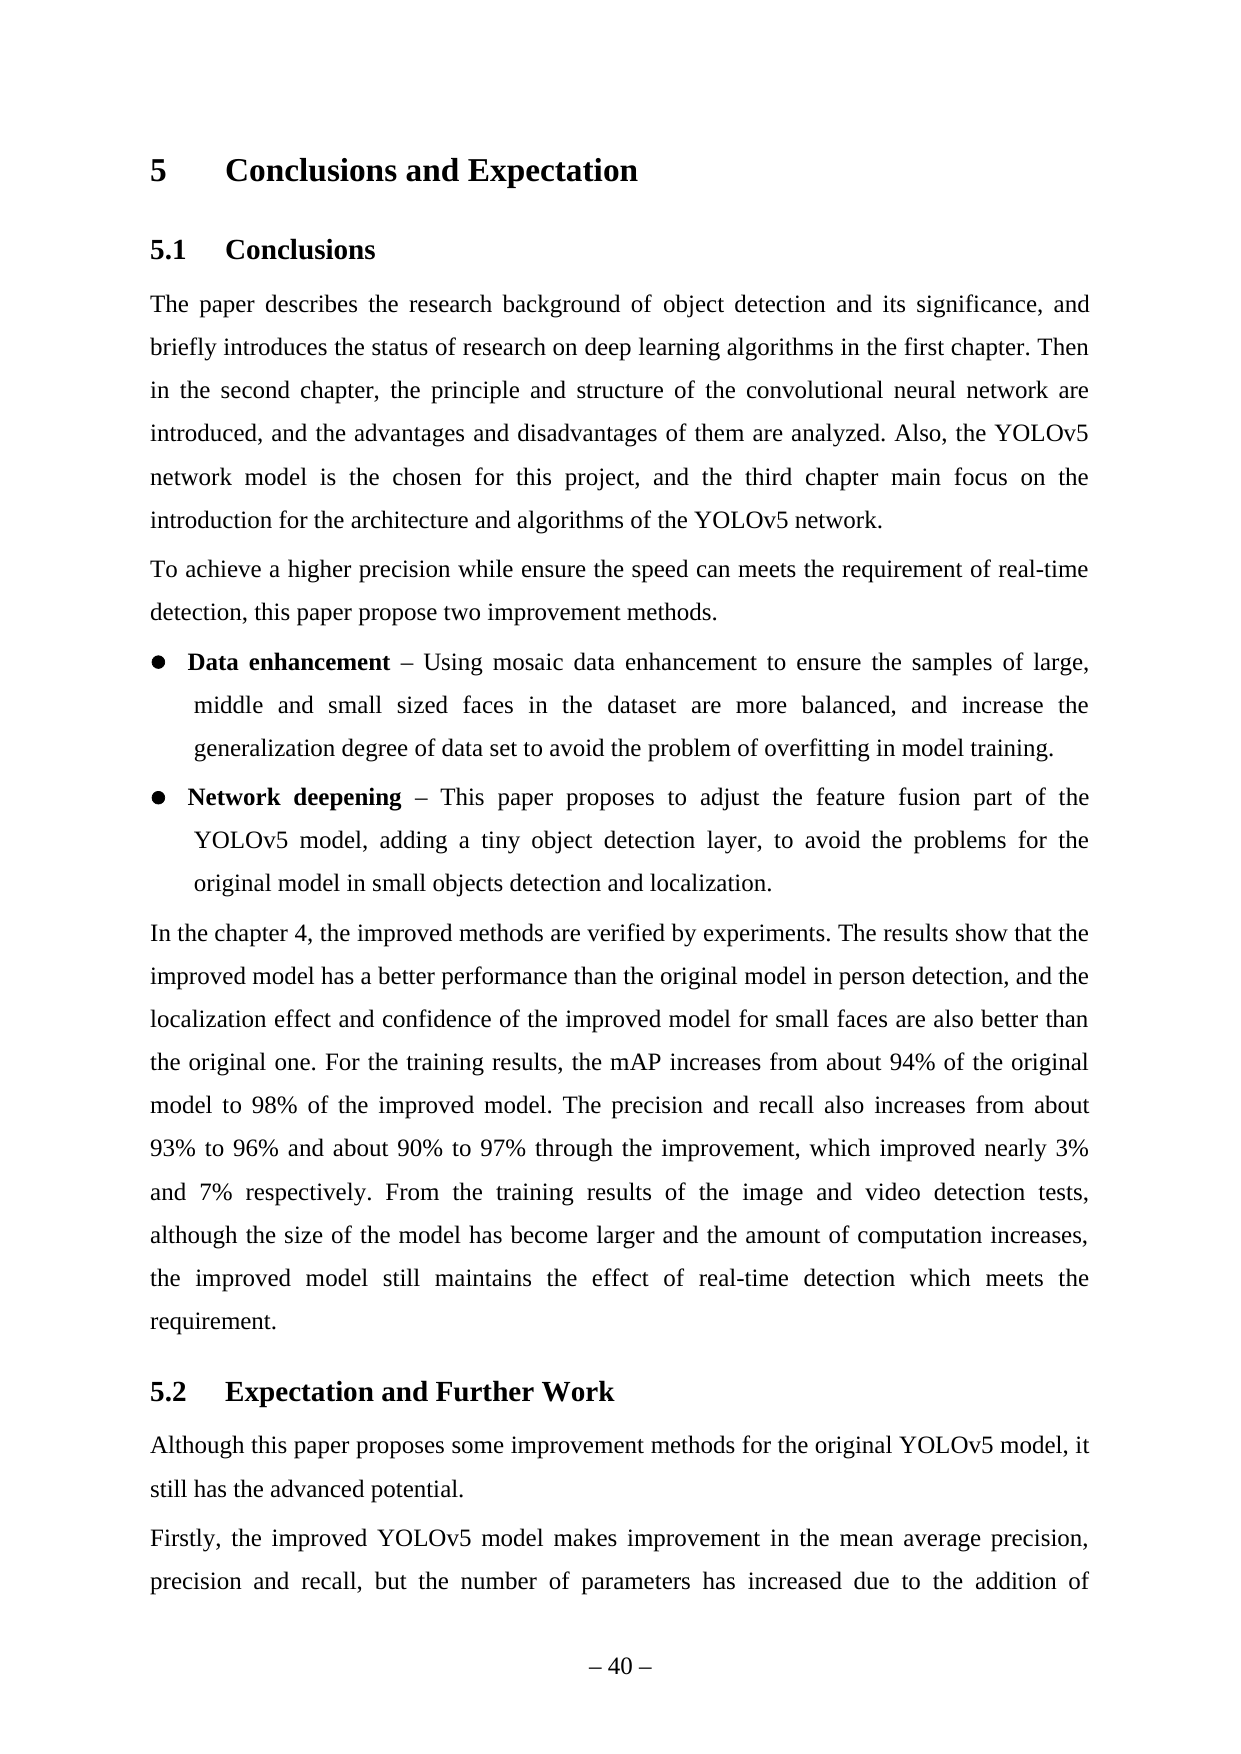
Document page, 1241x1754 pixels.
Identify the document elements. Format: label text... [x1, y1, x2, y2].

subtitle 5.1 Conclusions [150, 232, 1090, 266]
subtitle 5.2 Expectation and Further Work [150, 1374, 1090, 1408]
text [150, 1523, 1090, 1595]
text The paper describes the research background of object detection and its significance, and briefly introduces the status of research on deep learning algorithms in the first chapter. Then in the second chapter, the principle and structure of the convolutional neural network are introduced, and the advantages and disadvantages of them are analyzed. Also, the YOLOv5 network model is the chosen for this project, and the third chapter main focus on the introduction for the architecture and algorithms of the YOLOv5 network. [150, 289, 1090, 533]
list Data enhancement – Using mosaic data enhancement to ensure the samples of large, middle and small sized faces in the dataset are more balanced, and increase the generalization degree of data set to avoid the problem of overfitting in model training. [150, 647, 1090, 762]
text In the chapter 4, the improved methods are verified by experiments. The results show that the improved model has a better performance than the original model in person detection, and the localization effect and confidence of the improved model for small faces are also better than the original one. For the training results, the mAP increases from about 94% of the original model to 98% of the improved model. The precision and recall also increases from about 93% to 96% and about 90% to 97% through the improvement, which improved nearly 3% and 7% respectively. From the training results of the image and video detection tests, although the size of the model has become larger and the amount of computation increases, the improved model still maintains the effect of real-time detection which meets the requirement. [150, 918, 1090, 1335]
list Network deepening – This paper proposes to adjust the feature fusion part of the YOLOv5 model, adding a tiny object detection layer, to avoid the problems for the original model in small objects detection and localization. [150, 782, 1090, 897]
text To achieve a higher precision while ensure the speed can meets the requirement of real-time detection, this paper propose two improvement methods. [150, 554, 1090, 626]
text Although this paper proposes some improvement methods for the original YOLOv5 model, it still has the advanced potential. [150, 1431, 1090, 1502]
subtitle 5 Conclusions and Expectation [150, 150, 1090, 188]
